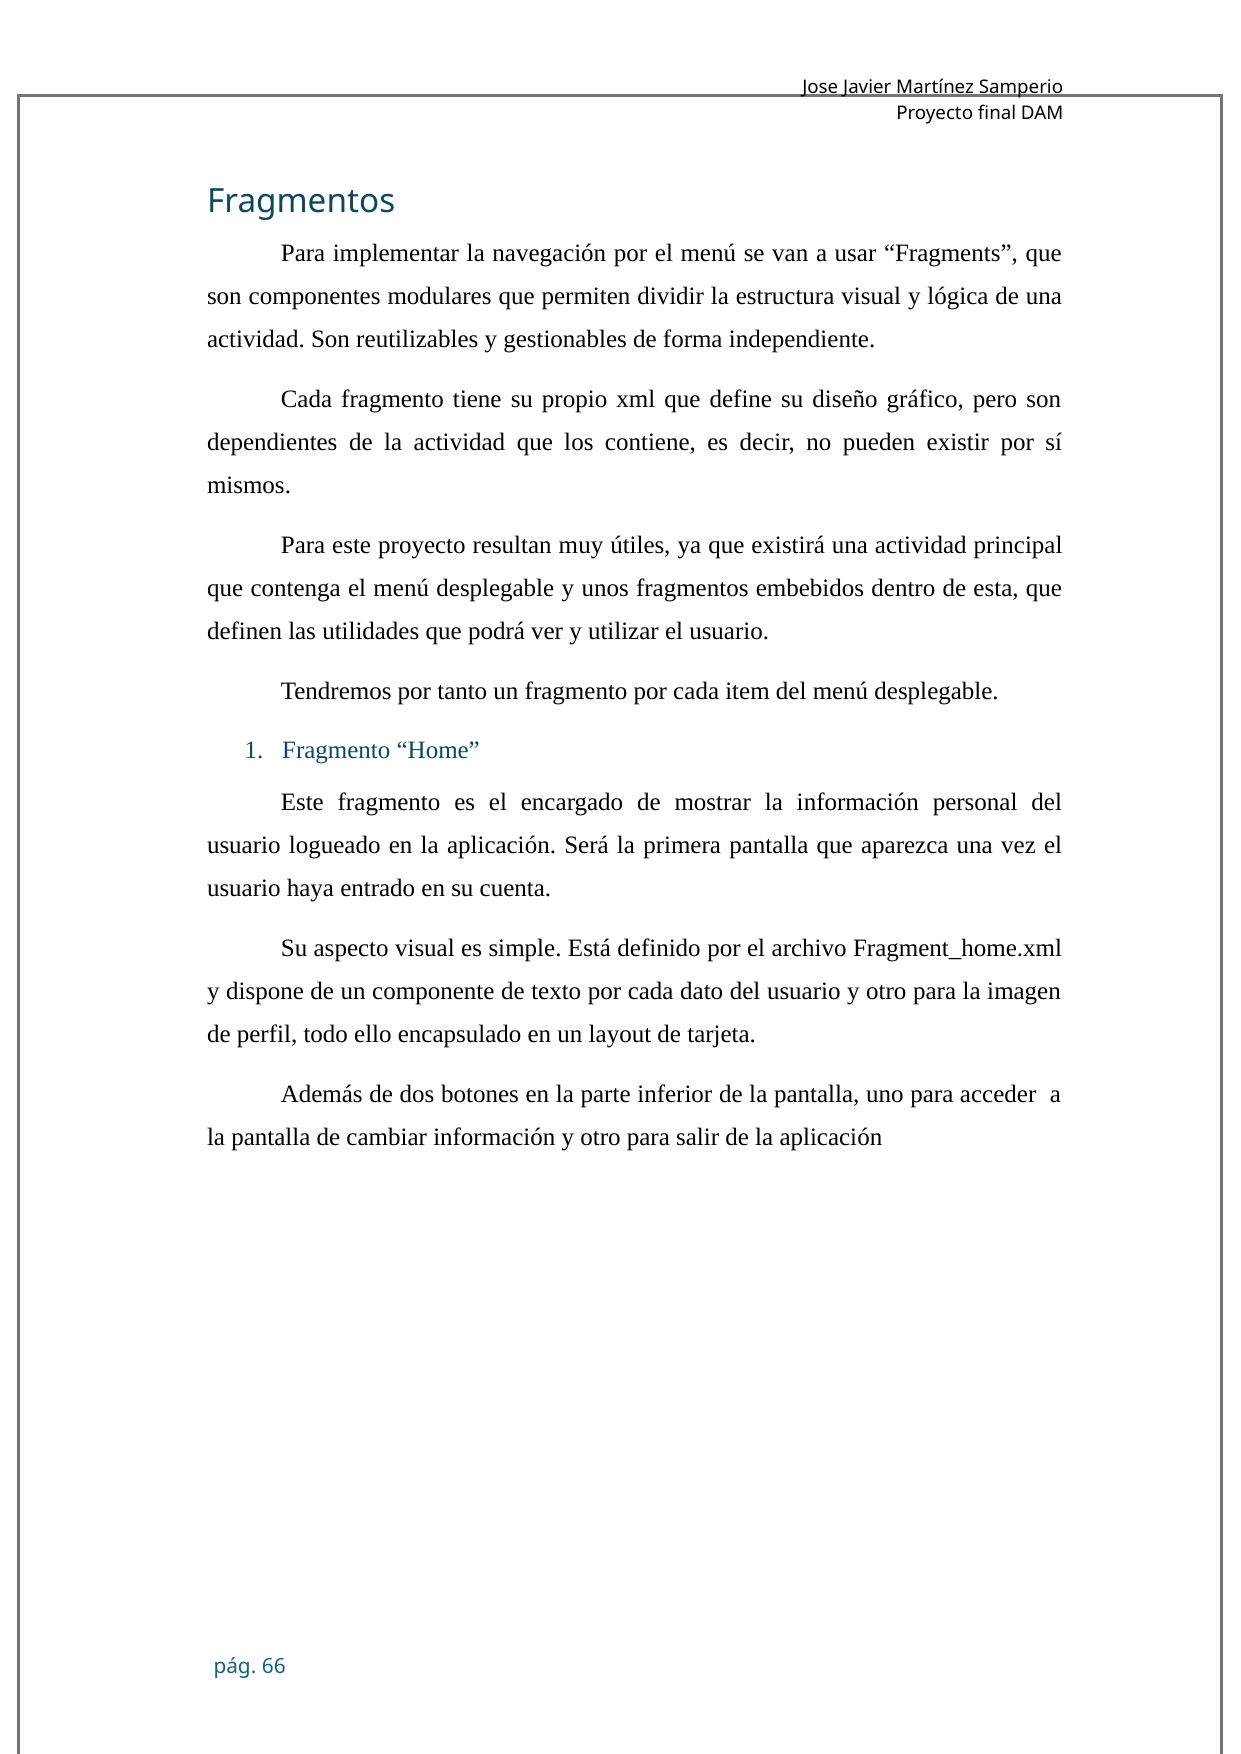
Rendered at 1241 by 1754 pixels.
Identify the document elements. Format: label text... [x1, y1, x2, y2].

subtitle Fragmento “Home” [244, 736, 1063, 764]
text Tendremos por tanto un fragmento por cada item del menú desplegable. [207, 676, 1063, 704]
text Para implementar la navegación por el menú se van a usar “Fragments”, que son componentes modulares que permiten dividir la estructura visual y lógica de una actividad. Son reutilizables y gestionables de forma independiente. [207, 238, 1063, 353]
text Para este proyecto resultan muy útiles, ya que existirá una actividad principal que contenga el menú desplegable y unos fragmentos embebidos dentro de esta, que definen las utilidades que podrá ver y utilizar el usuario. [207, 530, 1063, 645]
text Además de dos botones en la parte inferior de la pantalla, uno para acceder a la pantalla de cambiar información y otro para salir de la aplicación [207, 1079, 1063, 1151]
subtitle Fragmentos [207, 177, 1063, 223]
text Cada fragmento tiene su propio xml que define su diseño gráfico, pero son dependientes de la actividad que los contiene, es decir, no pueden existir por sí mismos. [207, 384, 1063, 499]
text Su aspecto visual es simple. Está definido por el archivo Fragment_home.xml y dispone de un componente de texto por cada dato del usuario y otro para la imagen de perfil, todo ello encapsulado en un layout de tarjeta. [207, 933, 1063, 1048]
text Este fragmento es el encargado de mostrar la información personal del usuario logueado en la aplicación. Será la primera pantalla que aparezca una vez el usuario haya entrado en su cuenta. [207, 787, 1063, 902]
